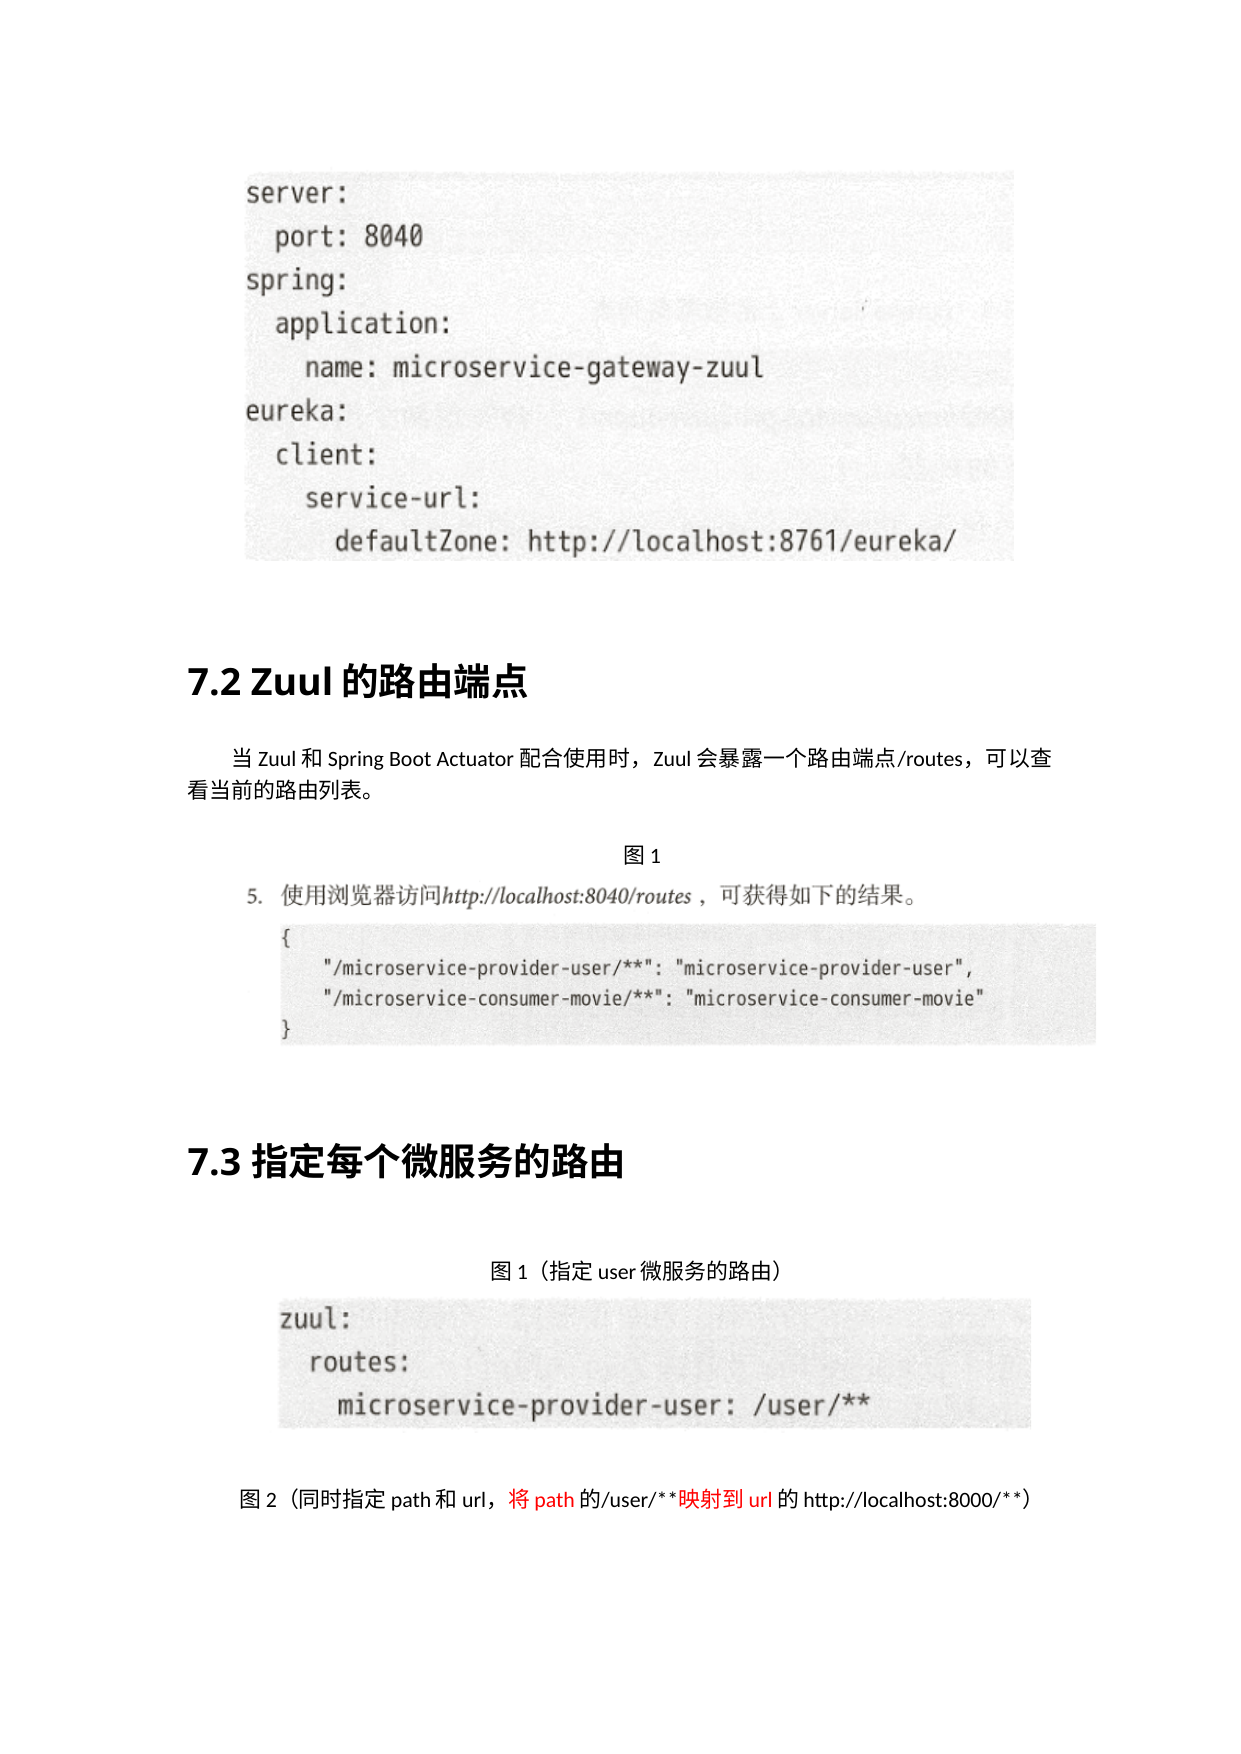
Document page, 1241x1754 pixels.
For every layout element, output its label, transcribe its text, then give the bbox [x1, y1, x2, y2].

picture [253, 1286, 1032, 1433]
picture [231, 870, 1097, 1052]
subtitle 7.2 Zuul的路由端点 [187, 646, 1053, 711]
subtitle 7.3 指定每个微服务的路由 [187, 1127, 1053, 1192]
text 图1 [187, 838, 1053, 870]
text 图2（同时指定path和url，将path的/user/**映射到url的http://localhost:8000/**） [187, 1481, 1053, 1514]
picture [226, 162, 1014, 561]
text 图1（指定user微服务的路由） [187, 1254, 1053, 1286]
text 当Zuul和Spring Boot Actuator配合使用时，Zuul会暴露一个路由端点/routes，可以查看当前的路由列表。 [187, 740, 1053, 805]
